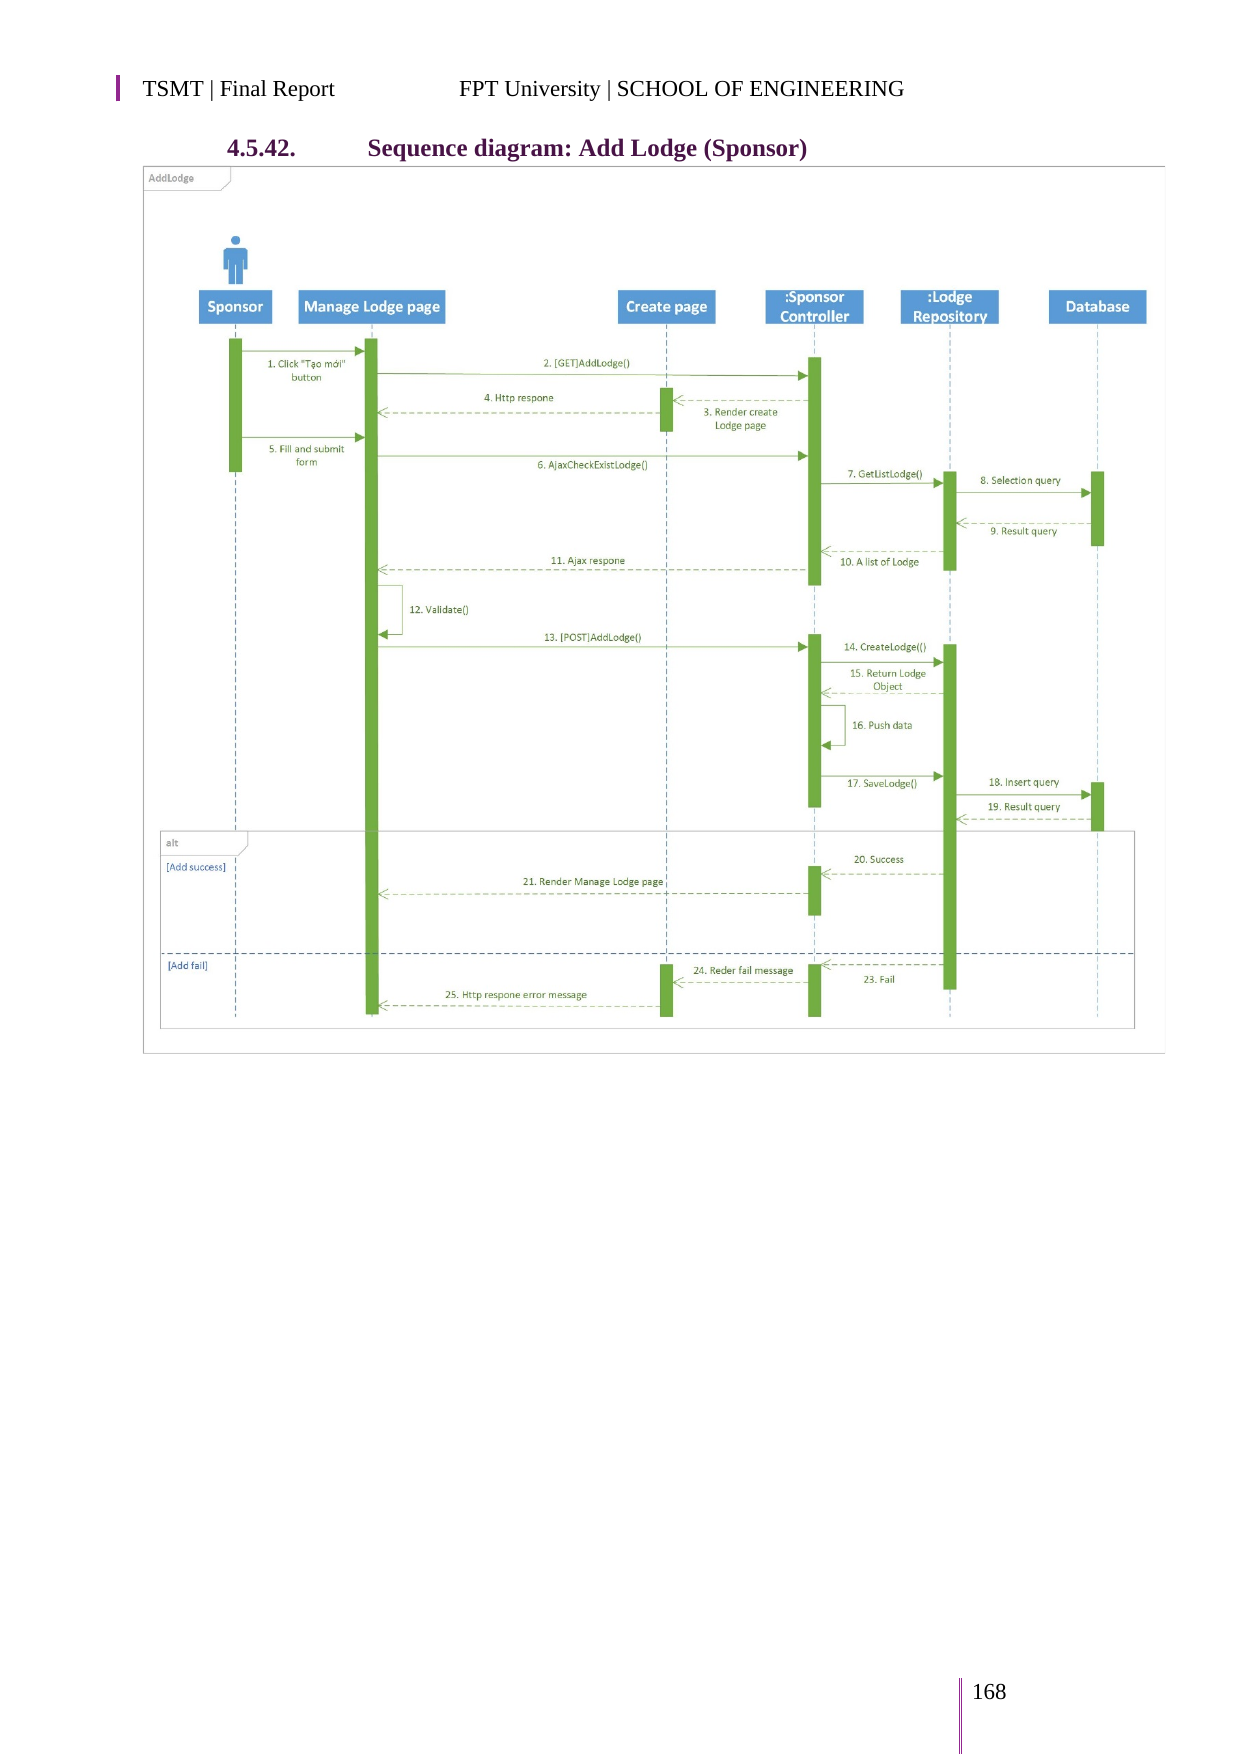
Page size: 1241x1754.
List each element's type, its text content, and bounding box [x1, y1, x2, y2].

subtitle Sequence diagram: Add Lodge (Sponsor) [227, 133, 1165, 161]
picture [142, 165, 1166, 1054]
